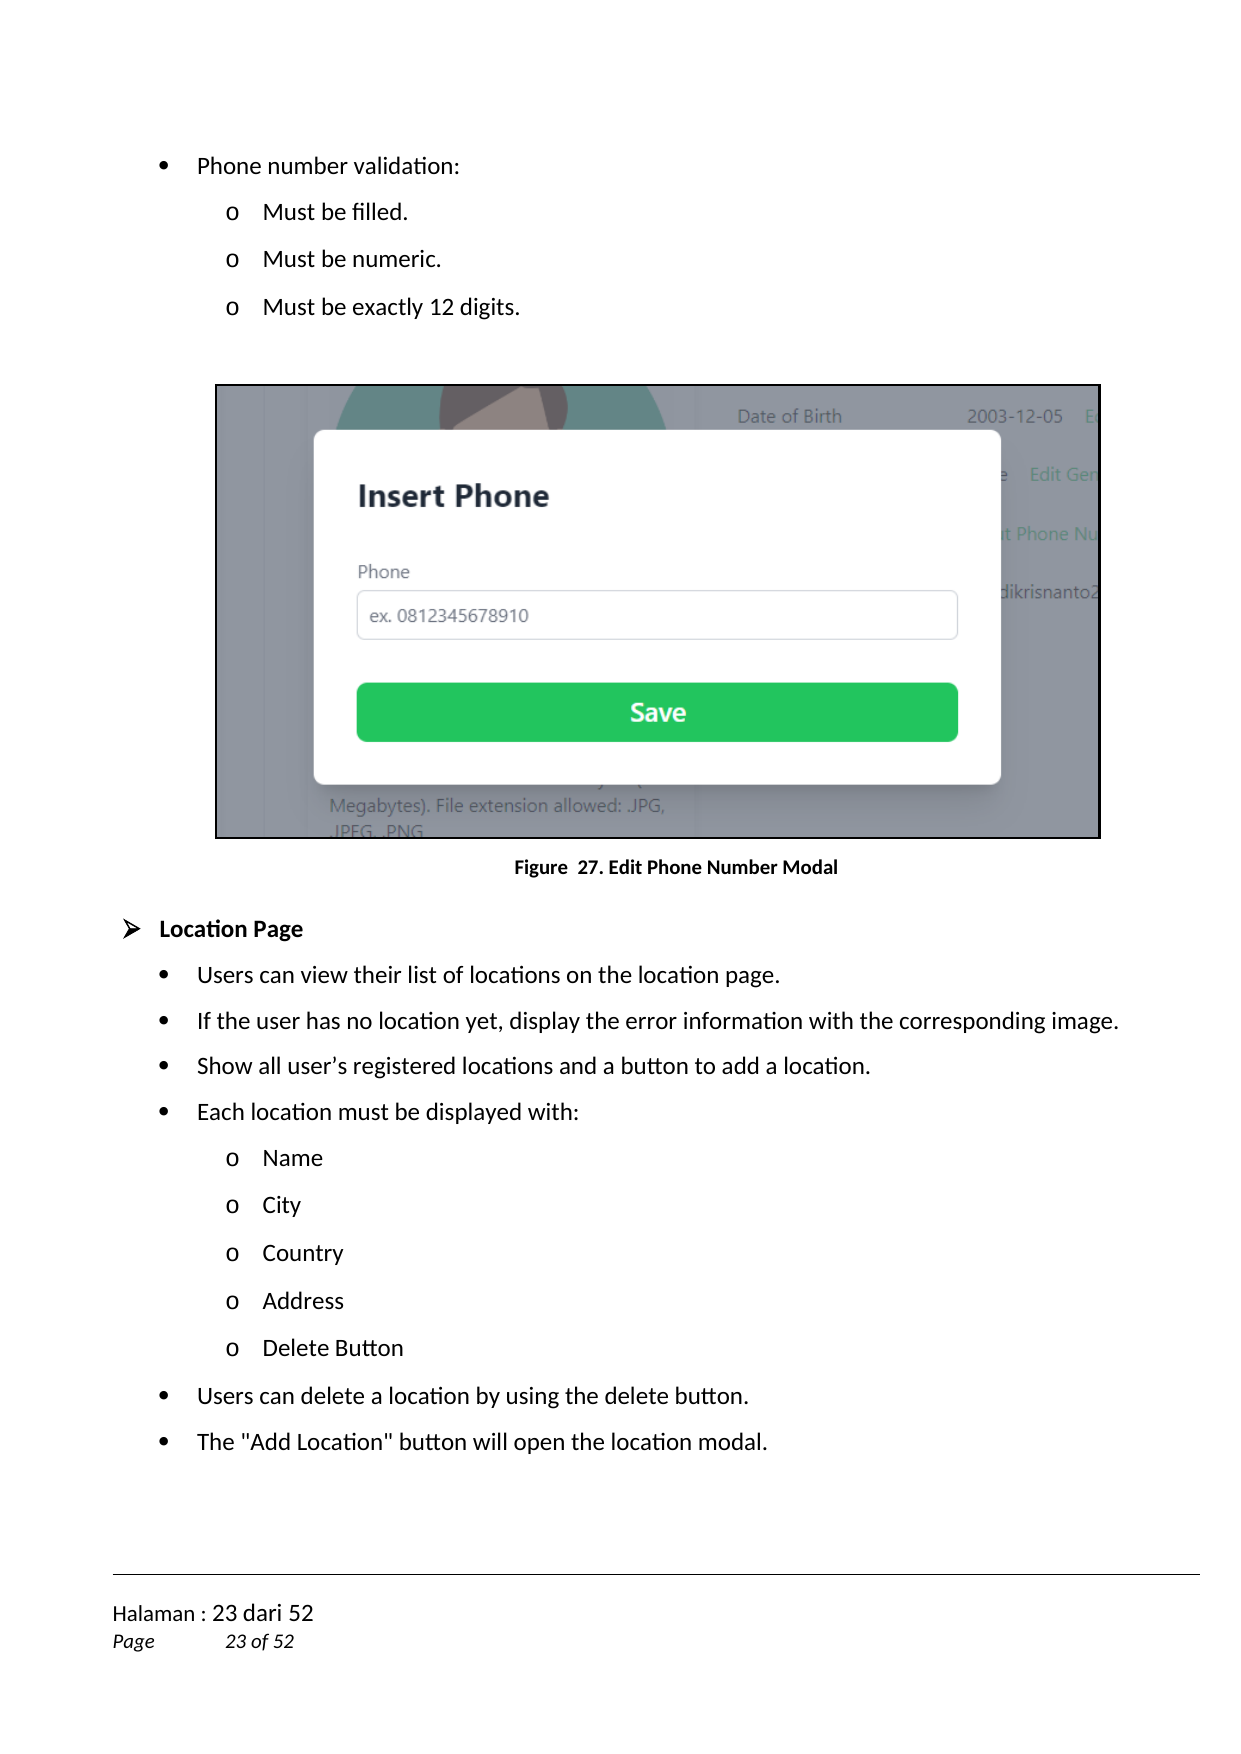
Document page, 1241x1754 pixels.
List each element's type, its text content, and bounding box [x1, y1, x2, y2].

picture [217, 386, 1098, 837]
list The "Add Location" button will open the location modal. [159, 1426, 1128, 1456]
list Address [225, 1285, 1128, 1317]
list Each location must be displayed with: [159, 1096, 1128, 1127]
list Must be numeric. [225, 243, 1128, 275]
list Show all user’s registered locations and a button to add a location. [159, 1051, 1128, 1081]
list Must be exactly 12 digits. [225, 291, 1128, 323]
list Users can delete a location by using the delete button. [159, 1380, 1128, 1411]
list Must be filled. [225, 196, 1128, 227]
list Name [225, 1142, 1128, 1174]
text Figure 27. Edit Phone Number Modal [225, 854, 1128, 880]
list Location Page [122, 913, 1128, 944]
list Country [225, 1237, 1128, 1269]
list Delete Button [225, 1332, 1128, 1364]
list City [225, 1189, 1128, 1221]
list Users can view their list of locations on the location page. [159, 959, 1128, 989]
list If the user has no location yet, display the error information with the corresponding image. [159, 1005, 1128, 1035]
list Phone number validation: [159, 150, 1128, 181]
